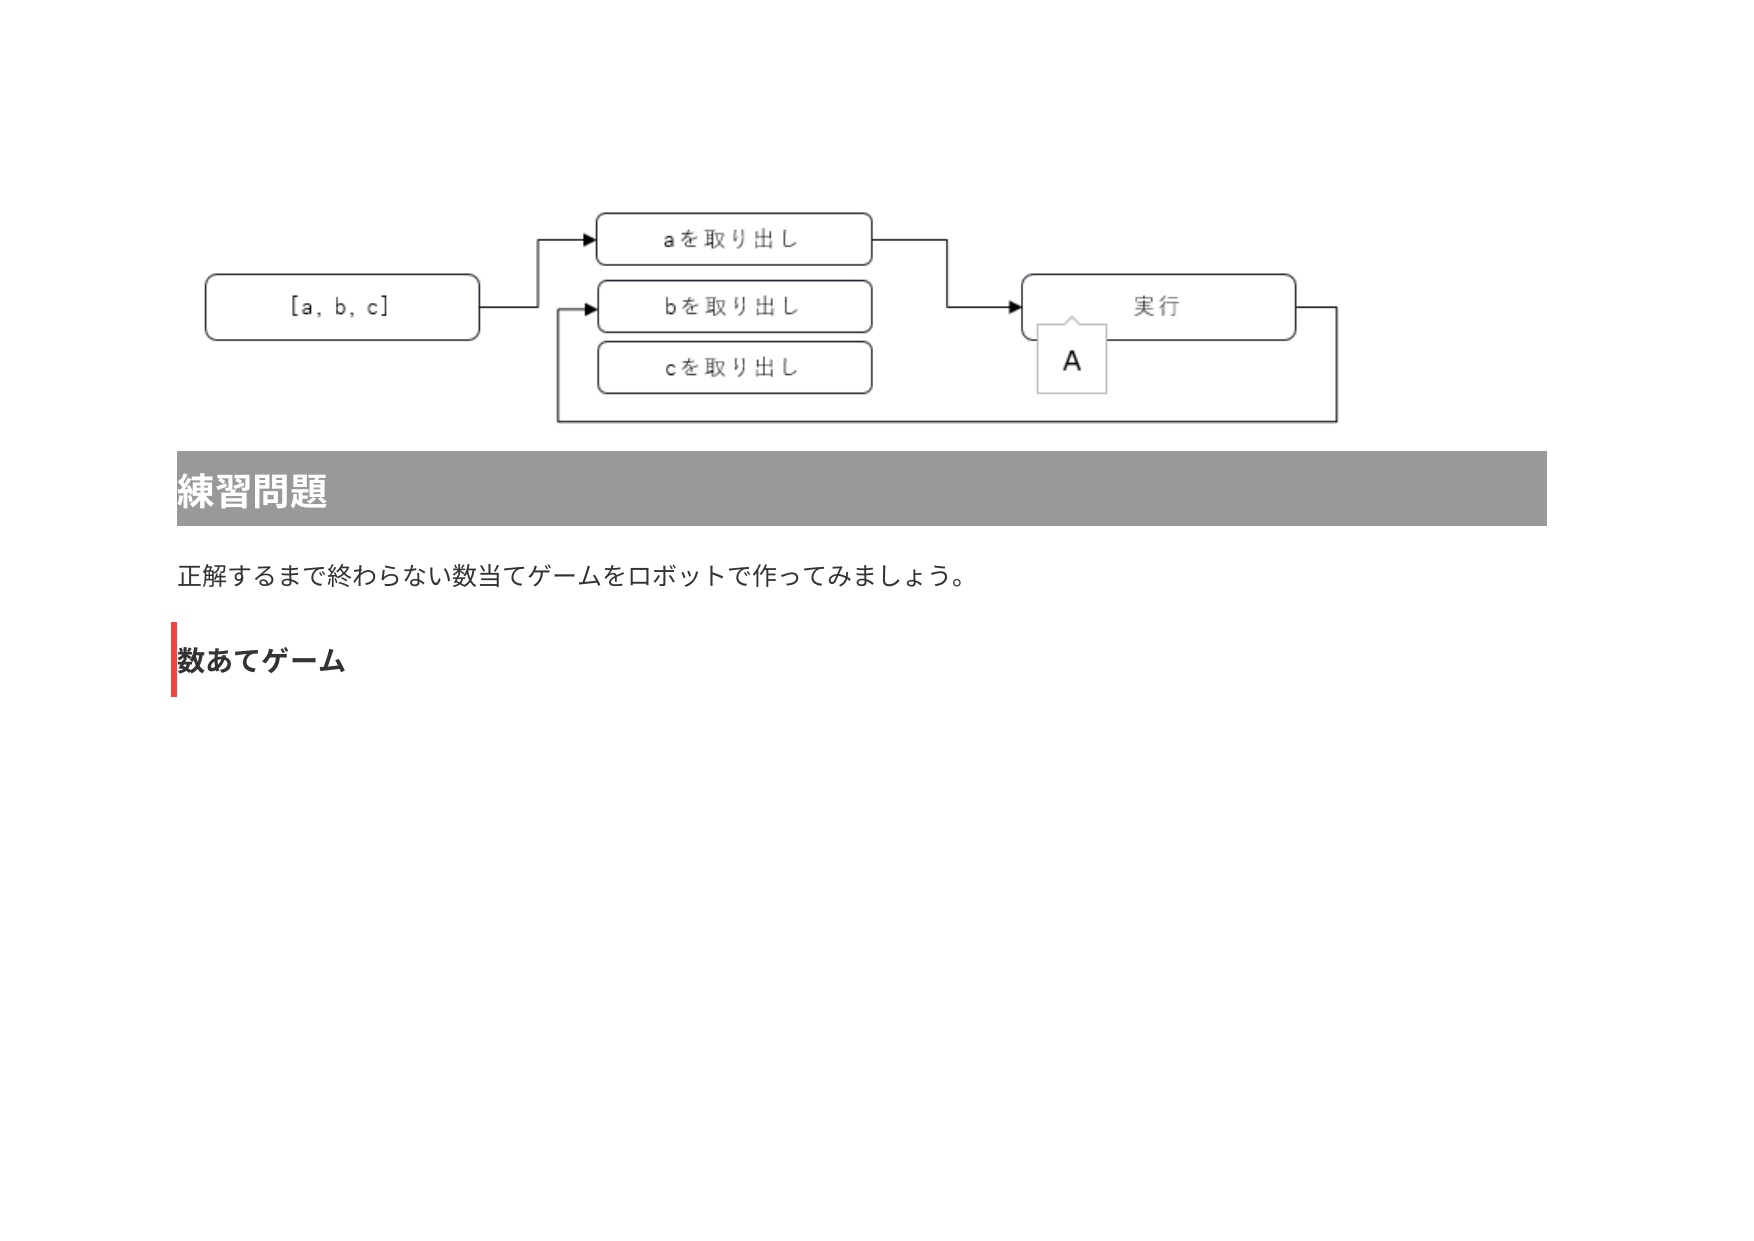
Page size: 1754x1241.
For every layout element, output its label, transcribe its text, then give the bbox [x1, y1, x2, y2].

text 正解するまで終わらない数当てゲームをロボットで作ってみましょう。 [177, 556, 1547, 593]
picture [177, 194, 1364, 446]
text 練習問題 [177, 451, 1547, 526]
text 数あてゲーム [177, 622, 1547, 697]
